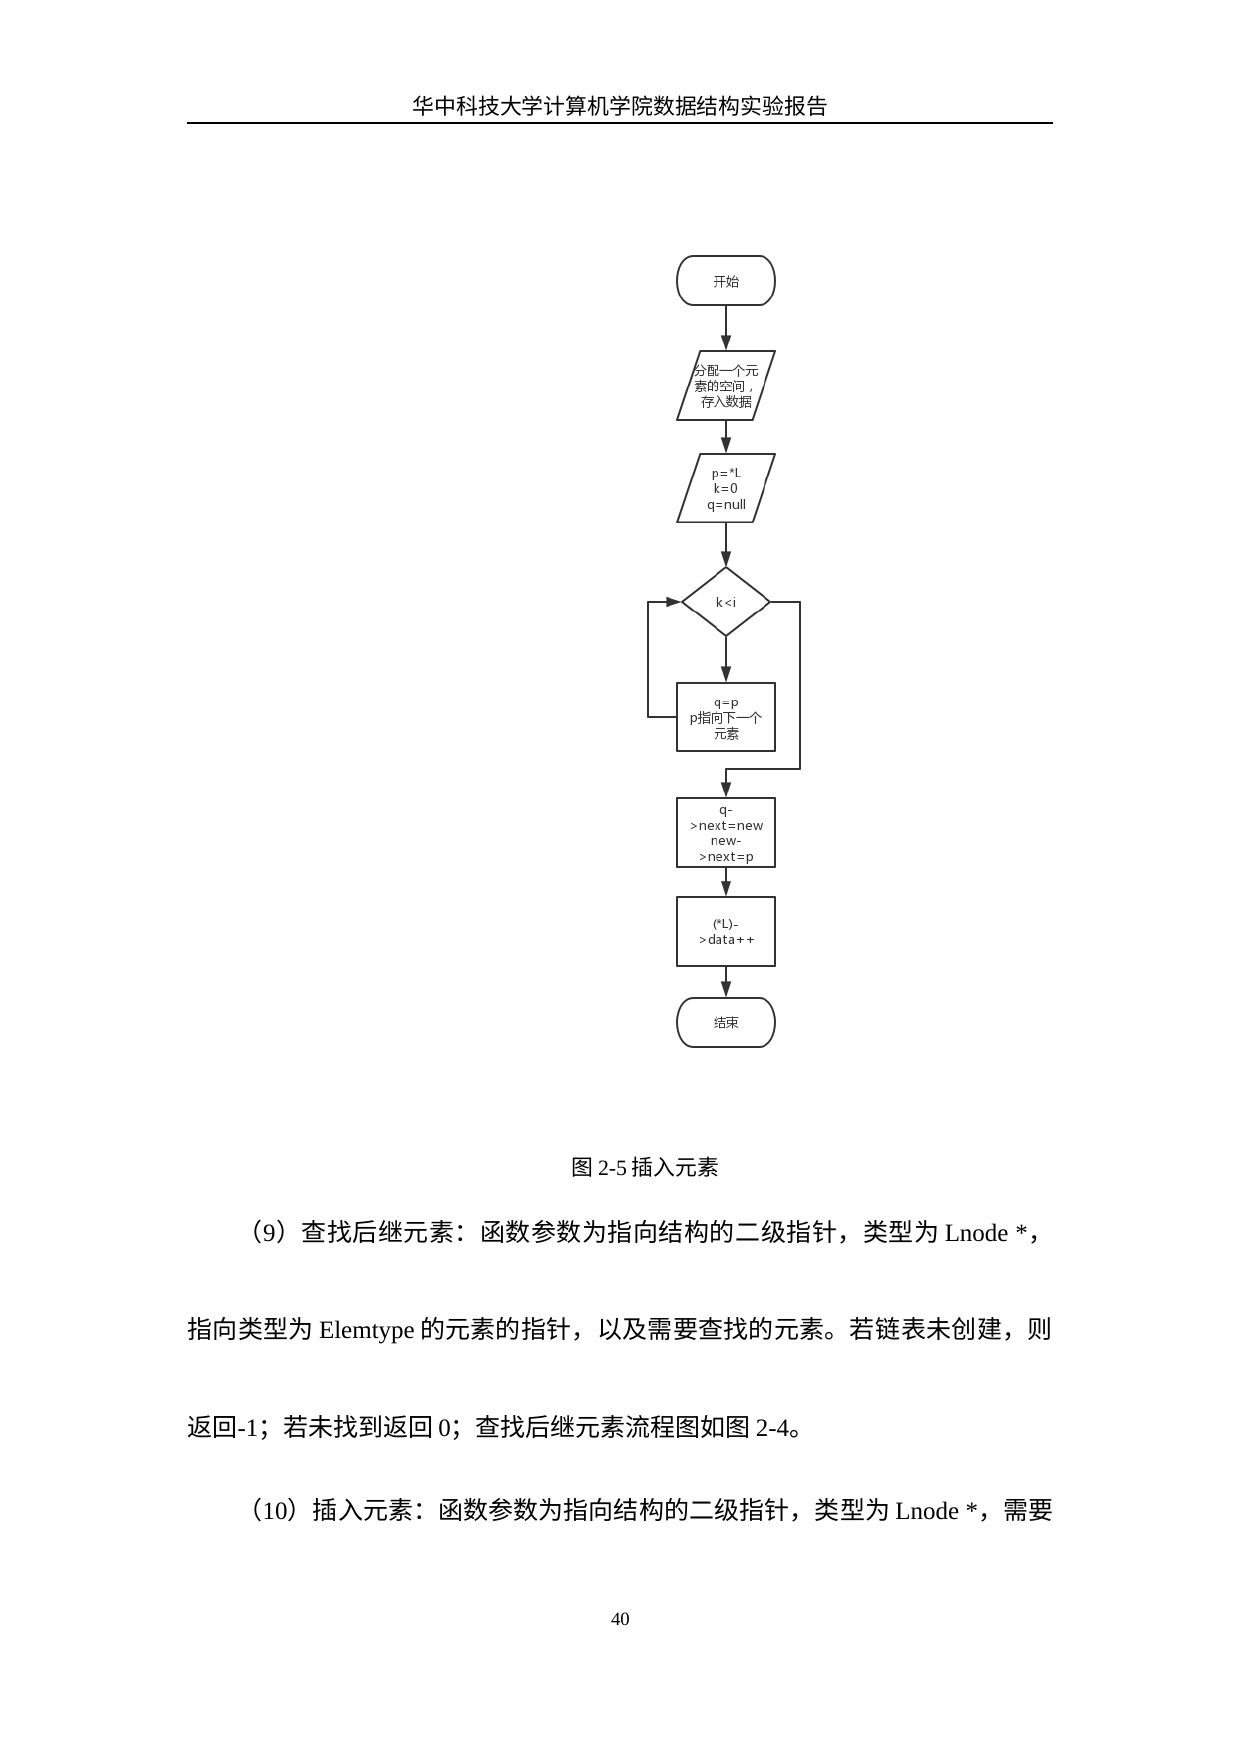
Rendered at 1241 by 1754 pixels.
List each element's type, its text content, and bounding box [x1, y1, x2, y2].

text 图2-5插入元素 [187, 1149, 1053, 1182]
picture [431, 162, 859, 1107]
text （9）查找后继元素：函数参数为指向结构的二级指针，类型为Lnode *，指向类型为Elemtype的元素的指针，以及需要查找的元素。若链表未创建，则返回-1；若未找到返回0；查找后继元素流程图如图2-4。 [187, 1198, 1053, 1458]
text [187, 1476, 1053, 1541]
